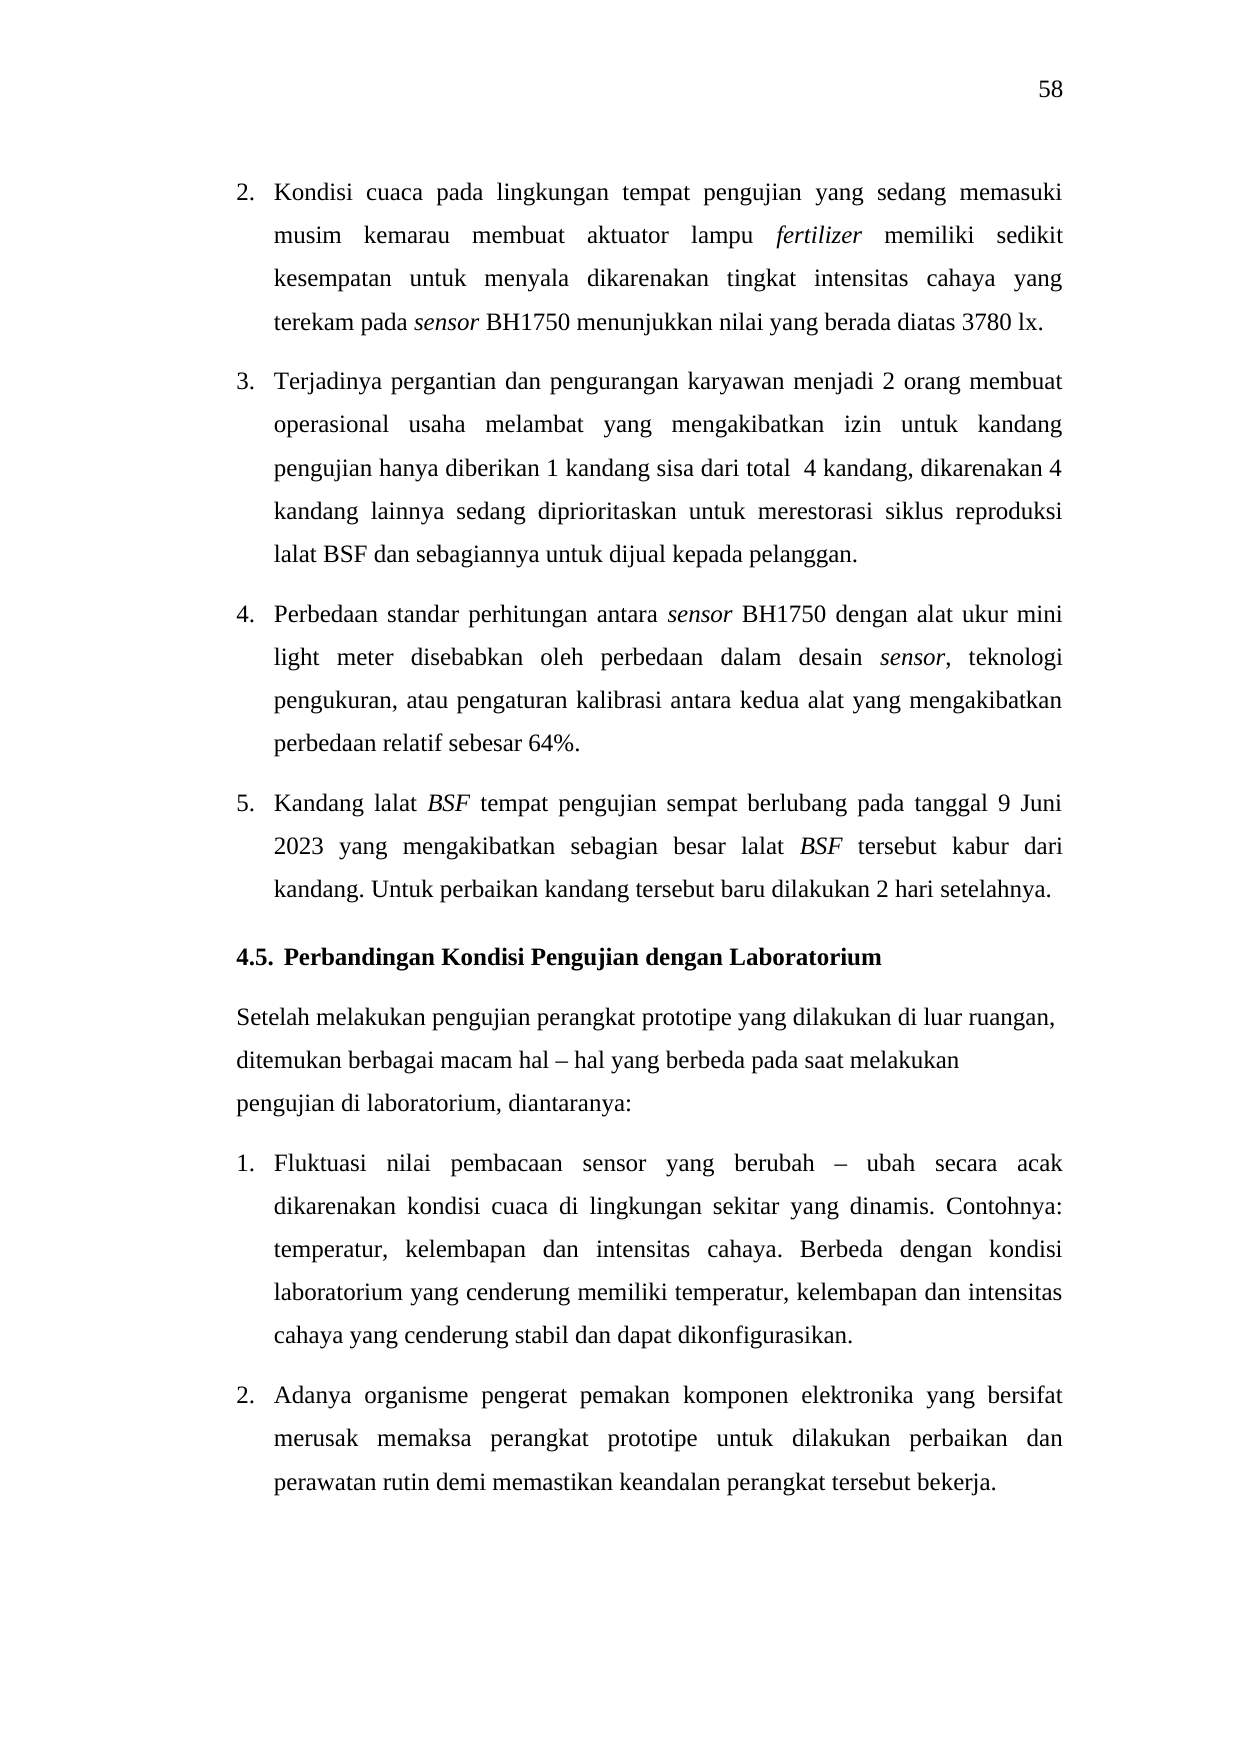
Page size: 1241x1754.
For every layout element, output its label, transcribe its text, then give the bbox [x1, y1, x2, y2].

text Setelah melakukan pengujian perangkat prototipe yang dilakukan di luar ruangan, ditemukan berbagai macam hal – hal yang berbeda pada saat melakukan pengujian di laboratorium, diantaranya: [236, 1002, 1063, 1117]
list Fluktuasi nilai pembacaan sensor yang berubah – ubah secara acak dikarenakan kondisi cuaca di lingkungan sekitar yang dinamis. Contohnya: temperatur, kelembapan dan intensitas cahaya. Berbeda dengan kondisi laboratorium yang cenderung memiliki temperatur, kelembapan dan intensitas cahaya yang cenderung stabil dan dapat dikonfigurasikan. [236, 1148, 1063, 1349]
list Perbandingan Kondisi Pengujian dengan Laboratorium [236, 942, 1063, 971]
list Perbedaan standar perhitungan antara sensor BH1750 dengan alat ukur mini light meter disebabkan oleh perbedaan dalam desain sensor, teknologi pengukuran, atau pengaturan kalibrasi antara kedua alat yang mengakibatkan perbedaan relatif sebesar 64%. [236, 599, 1063, 757]
list Kandang lalat BSF tempat pengujian sempat berlubang pada tanggal 9 Juni 2023 yang mengakibatkan sebagian besar lalat BSF tersebut kabur dari kandang. Untuk perbaikan kandang tersebut baru dilakukan 2 hari setelahnya. [236, 788, 1063, 903]
list Adanya organisme pengerat pemakan komponen elektronika yang bersifat merusak memaksa perangkat prototipe untuk dilakukan perbaikan dan perawatan rutin demi memastikan keandalan perangkat tersebut bekerja. [236, 1380, 1063, 1495]
list Terjadinya pergantian dan pengurangan karyawan menjadi 2 orang membuat operasional usaha melambat yang mengakibatkan izin untuk kandang pengujian hanya diberikan 1 kandang sisa dari total 4 kandang, dikarenakan 4 kandang lainnya sedang diprioritaskan untuk merestorasi siklus reproduksi lalat BSF dan sebagiannya untuk dijual kepada pelanggan. [236, 366, 1063, 568]
list Kondisi cuaca pada lingkungan tempat pengujian yang sedang memasuki musim kemarau membuat aktuator lampu fertilizer memiliki sedikit kesempatan untuk menyala dikarenakan tingkat intensitas cahaya yang terekam pada sensor BH1750 menunjukkan nilai yang berada diatas 3780 lx. [236, 177, 1063, 335]
